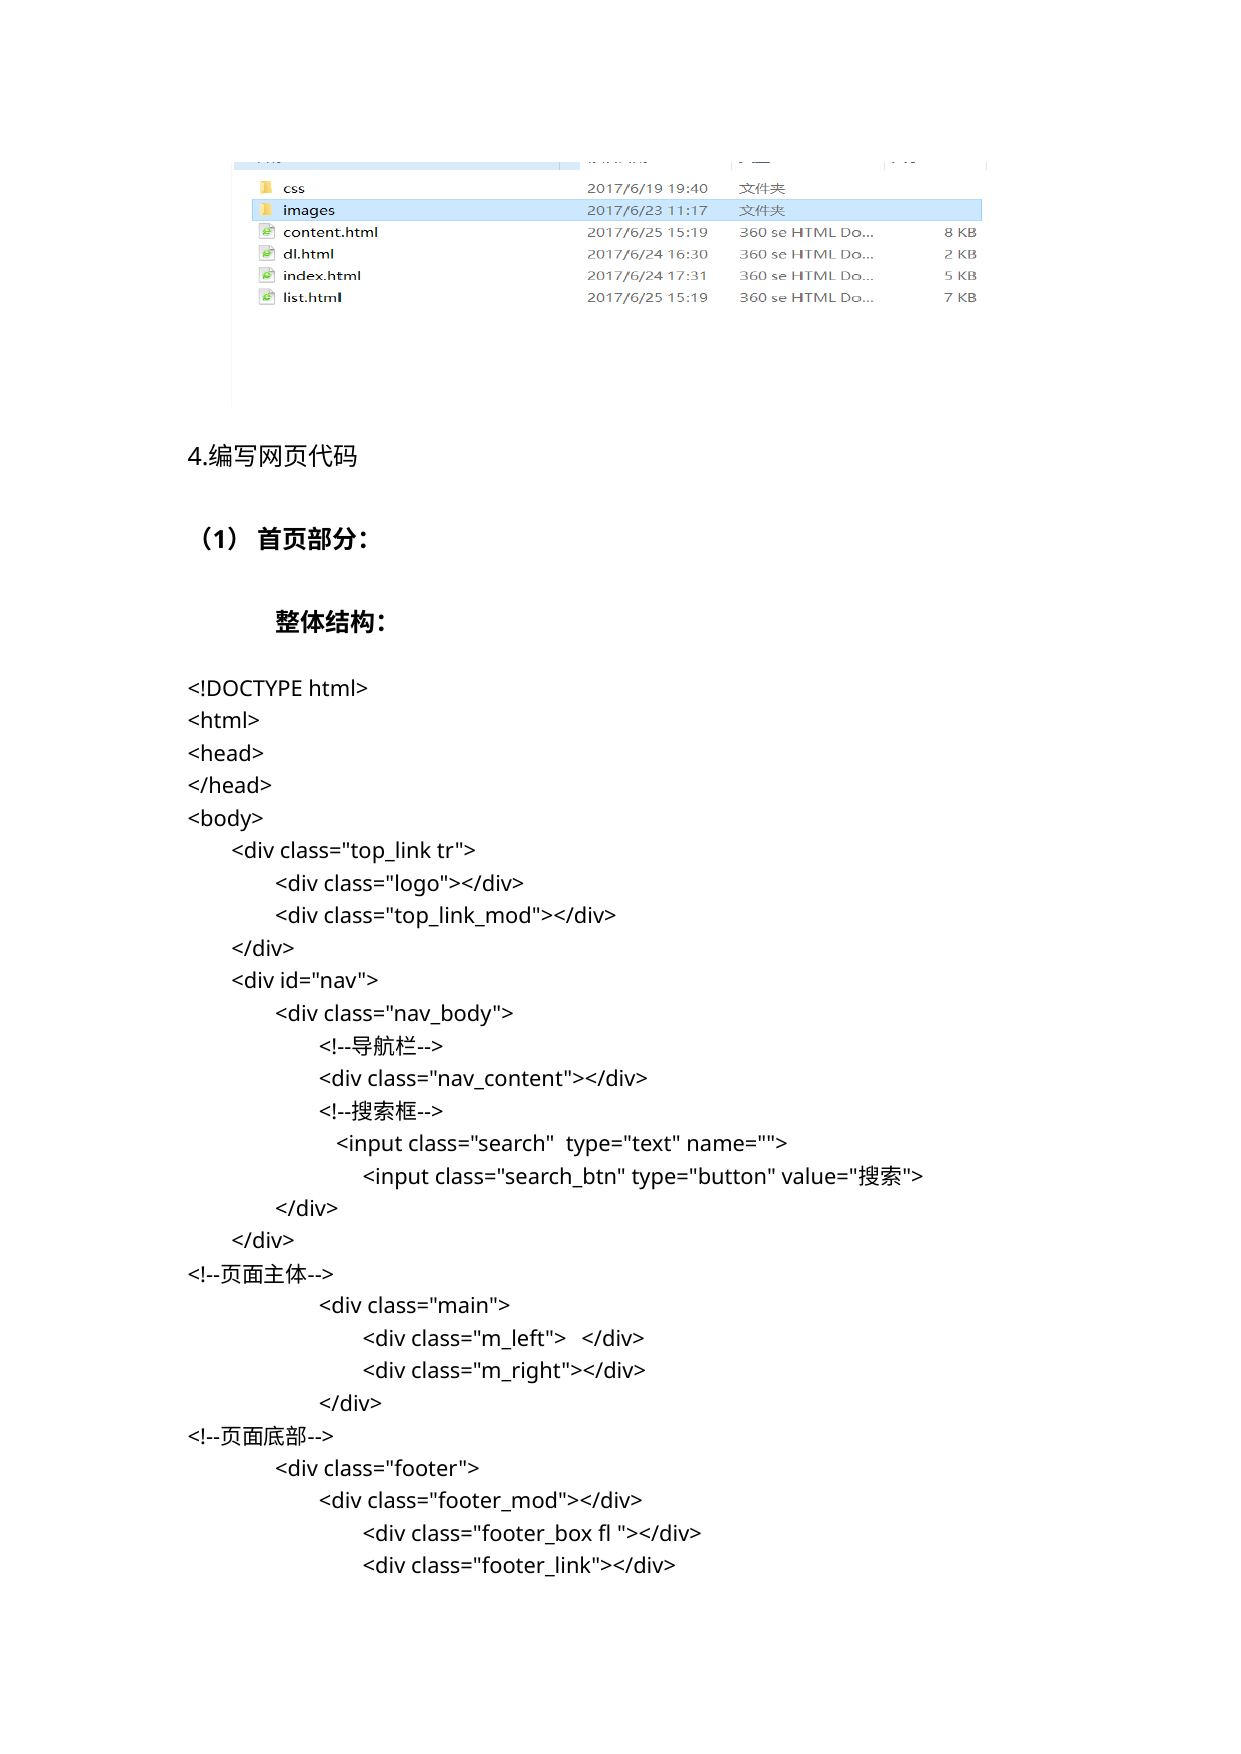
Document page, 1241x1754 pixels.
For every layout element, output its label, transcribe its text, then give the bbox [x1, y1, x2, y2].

text <!--页面主体--> [187, 1256, 1053, 1289]
text </div> [187, 1191, 1053, 1224]
text <input class="search" type="text" name=""> [187, 1126, 1053, 1159]
list （1） 首页部分： [187, 505, 1053, 570]
text </head> [187, 769, 1053, 801]
text <div class="top_link_mod"></div> [187, 899, 1053, 931]
text <div class="main"> [187, 1289, 1053, 1321]
list 整体结构： [231, 588, 1053, 653]
text <!--搜索框--> [187, 1094, 1053, 1126]
text <!DOCTYPE html> [187, 671, 1053, 704]
text </div> [187, 1224, 1053, 1256]
text </div> [187, 1386, 1053, 1419]
text <div class="nav_body"> [187, 996, 1053, 1029]
text <div class="logo"></div> [187, 866, 1053, 899]
text <div class="footer_link"></div> [187, 1549, 1053, 1581]
text <div class="m_left"> </div> [187, 1321, 1053, 1354]
text <div class="footer_box fl "></div> [187, 1516, 1053, 1549]
text <!--页面底部--> [187, 1419, 1053, 1451]
text </div> [187, 931, 1053, 964]
text <div class="m_right"></div> [187, 1354, 1053, 1386]
text <div class="top_link tr"> [187, 834, 1053, 866]
text <head> [187, 736, 1053, 769]
text <html> [187, 704, 1053, 736]
text <body> [187, 801, 1053, 834]
text <!--导航栏--> [187, 1029, 1053, 1061]
text <div class="footer"> [187, 1451, 1053, 1484]
text <div class="nav_content"></div> [187, 1061, 1053, 1094]
text <input class="search_btn" type="button" value="搜索"> [187, 1159, 1053, 1191]
text <div class="footer_mod"></div> [187, 1484, 1053, 1516]
list 4.编写网页代码 [187, 422, 1053, 487]
text <div id="nav"> [187, 964, 1053, 996]
